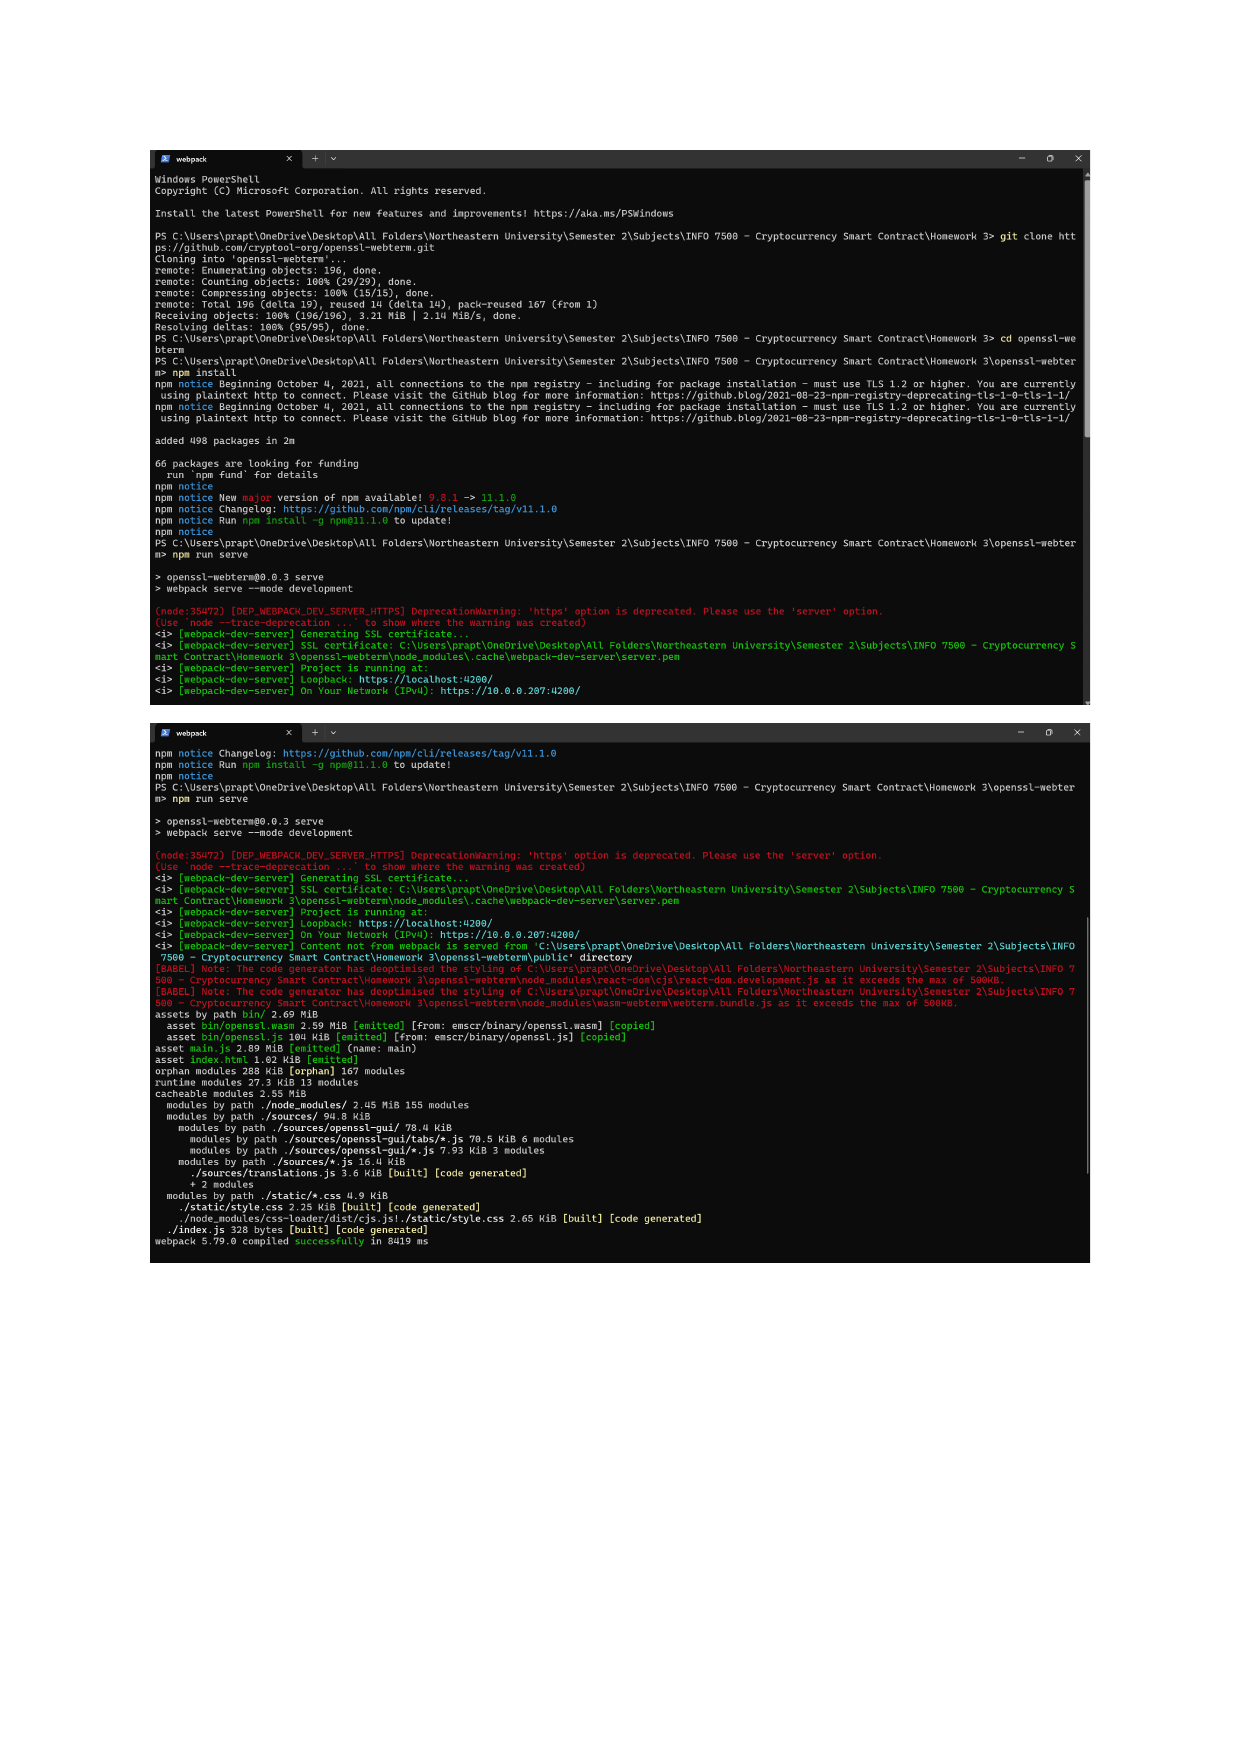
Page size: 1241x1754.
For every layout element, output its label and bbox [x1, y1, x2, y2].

picture [150, 723, 1091, 1263]
picture [150, 150, 1091, 705]
